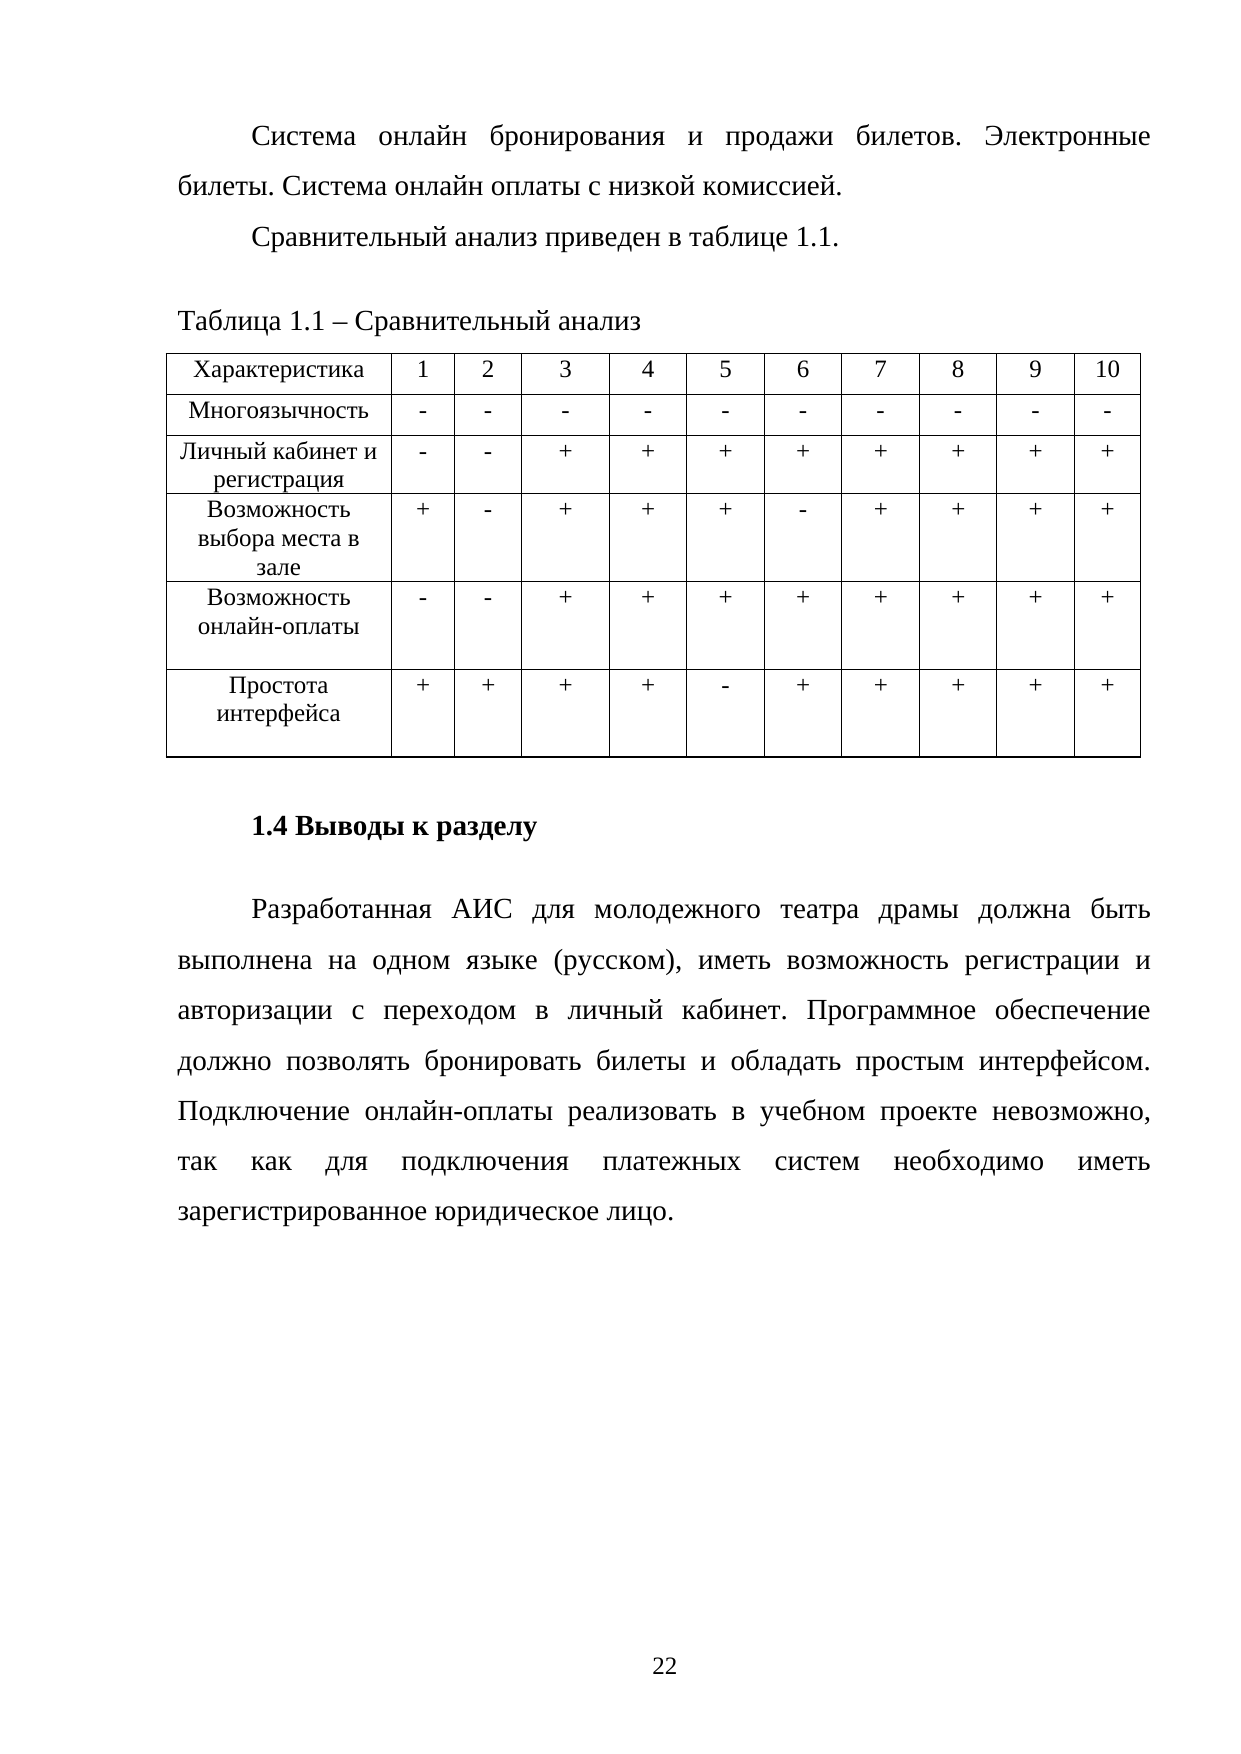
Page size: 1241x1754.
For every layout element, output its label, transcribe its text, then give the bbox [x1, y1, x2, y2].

table_header 8 [920, 354, 996, 394]
table_header 1 [392, 354, 454, 394]
table_cell + [997, 494, 1074, 581]
table_cell + [610, 582, 686, 669]
table_cell + [842, 582, 919, 669]
table_cell - [392, 395, 454, 435]
table_cell - [687, 670, 764, 756]
table_cell + [920, 582, 996, 669]
text Таблица 1.1 – Сравнительный анализ [177, 303, 1152, 336]
table_header Характеристика [167, 354, 391, 394]
subtitle 1.4 Выводы к разделу [251, 808, 1152, 841]
table_header 7 [842, 354, 919, 394]
table_header 9 [997, 354, 1074, 394]
table_cell + [392, 670, 454, 756]
table_cell + [842, 436, 919, 493]
table_cell + [522, 582, 609, 669]
table_cell + [997, 582, 1074, 669]
table_cell + [1075, 494, 1140, 581]
table_cell + [997, 670, 1074, 756]
table_cell + [455, 670, 521, 756]
table_cell + [920, 494, 996, 581]
table_cell + [687, 436, 764, 493]
table_header 2 [455, 354, 521, 394]
table_cell - [765, 494, 841, 581]
table_cell - [610, 395, 686, 435]
text Разработанная АИС для молодежного театра драмы должна быть выполнена на одном языке (русском), иметь возможность регистрации и авторизации с переходом в личный кабинет. Программное обеспечение должно позволять бронировать билеты и обладать простым интерфейсом. Подключение онлайн-оплаты реализовать в учебном проекте невозможно, так как для подключения платежных систем необходимо иметь зарегистрированное юридическое лицо. [177, 892, 1152, 1227]
table_header 4 [610, 354, 686, 394]
table_cell - [455, 436, 521, 493]
table_cell + [842, 494, 919, 581]
table_cell - [455, 582, 521, 669]
table_cell + [765, 436, 841, 493]
table_cell + [1075, 436, 1140, 493]
table_cell + [997, 436, 1074, 493]
table_cell - [455, 494, 521, 581]
table_cell + [920, 436, 996, 493]
table_cell + [765, 670, 841, 756]
table_cell + [610, 670, 686, 756]
table_cell - [842, 395, 919, 435]
table_header 5 [687, 354, 764, 394]
table_cell Простота интерфейса [167, 670, 391, 756]
table_cell + [392, 494, 454, 581]
table_cell + [765, 582, 841, 669]
table_cell - [687, 395, 764, 435]
table_cell + [842, 670, 919, 756]
table_cell + [522, 670, 609, 756]
table_cell + [522, 494, 609, 581]
table_cell + [522, 436, 609, 493]
text Сравнительный анализ приведен в таблице 1.1. [177, 219, 1152, 252]
table_cell - [997, 395, 1074, 435]
table_cell Личный кабинет и регистрация [167, 436, 391, 493]
table_cell - [392, 436, 454, 493]
table_cell - [1075, 395, 1140, 435]
table_cell + [687, 494, 764, 581]
table_cell - [522, 395, 609, 435]
table_cell - [392, 582, 454, 669]
text Система онлайн бронирования и продажи билетов. Электронные билеты. Система онлайн оплаты с низкой комиссией. [177, 118, 1152, 202]
table_cell + [687, 582, 764, 669]
table_header 6 [765, 354, 841, 394]
table_cell + [920, 670, 996, 756]
table_cell + [1075, 582, 1140, 669]
table_cell Возможность онлайн-оплаты [167, 582, 391, 669]
table_cell - [765, 395, 841, 435]
table_cell + [610, 494, 686, 581]
table_header 10 [1075, 354, 1140, 394]
table_header 3 [522, 354, 609, 394]
table_cell + [610, 436, 686, 493]
table_cell - [920, 395, 996, 435]
table_cell - [455, 395, 521, 435]
table_cell + [1075, 670, 1140, 756]
table_cell Возможность выбора места в зале [167, 494, 391, 581]
table_cell Многоязычность [167, 395, 391, 435]
